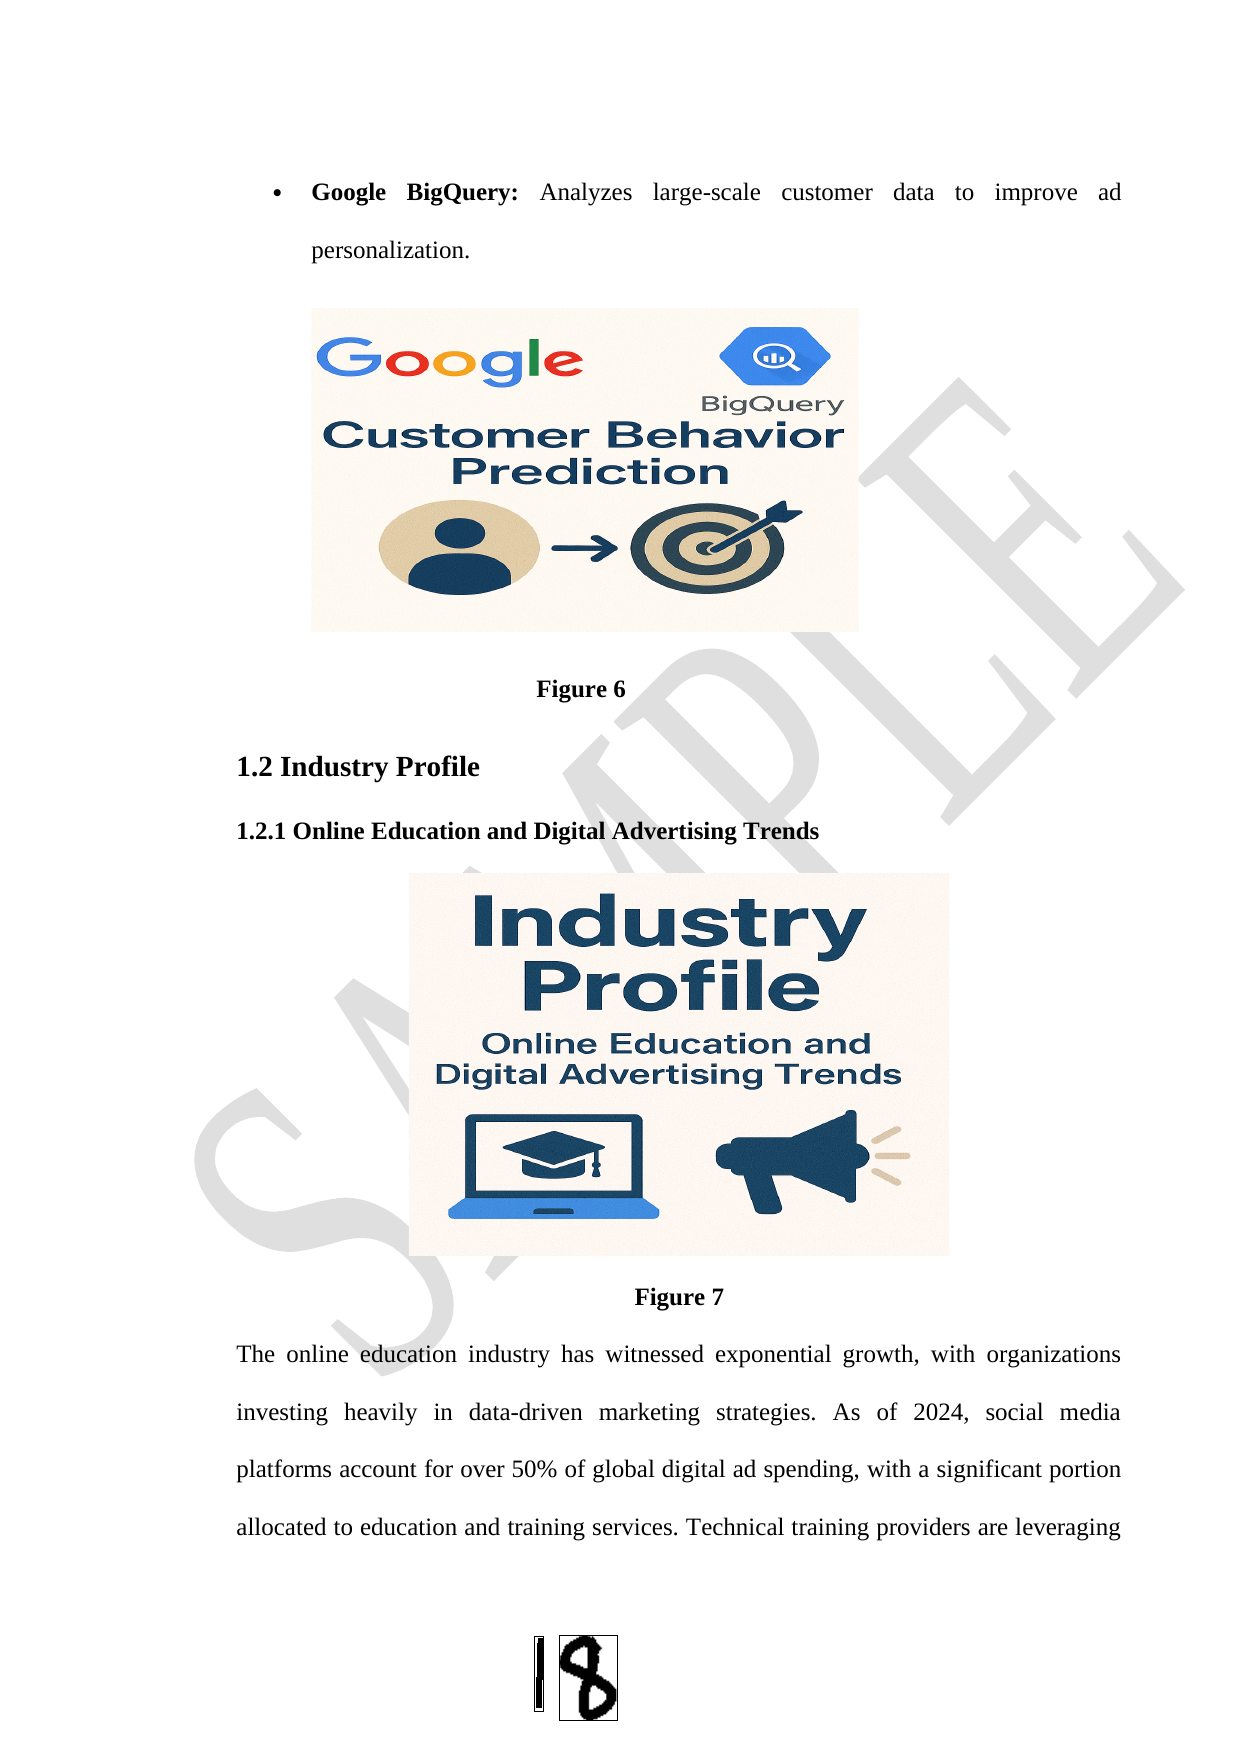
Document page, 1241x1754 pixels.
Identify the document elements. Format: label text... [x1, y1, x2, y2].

list Google BigQuery: Analyzes large-scale customer data to improve ad personalization. [274, 177, 1122, 263]
picture [560, 1636, 617, 1720]
text Figure 7 [236, 1282, 1122, 1310]
picture [408, 873, 950, 1256]
text Figure 6 [461, 674, 1122, 703]
text 1.2 Industry Profile [236, 749, 1122, 782]
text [236, 1339, 1122, 1540]
picture [535, 1637, 543, 1711]
picture [311, 308, 859, 632]
text 1.2.1 Online Education and Digital Advertising Trends [236, 816, 1122, 844]
